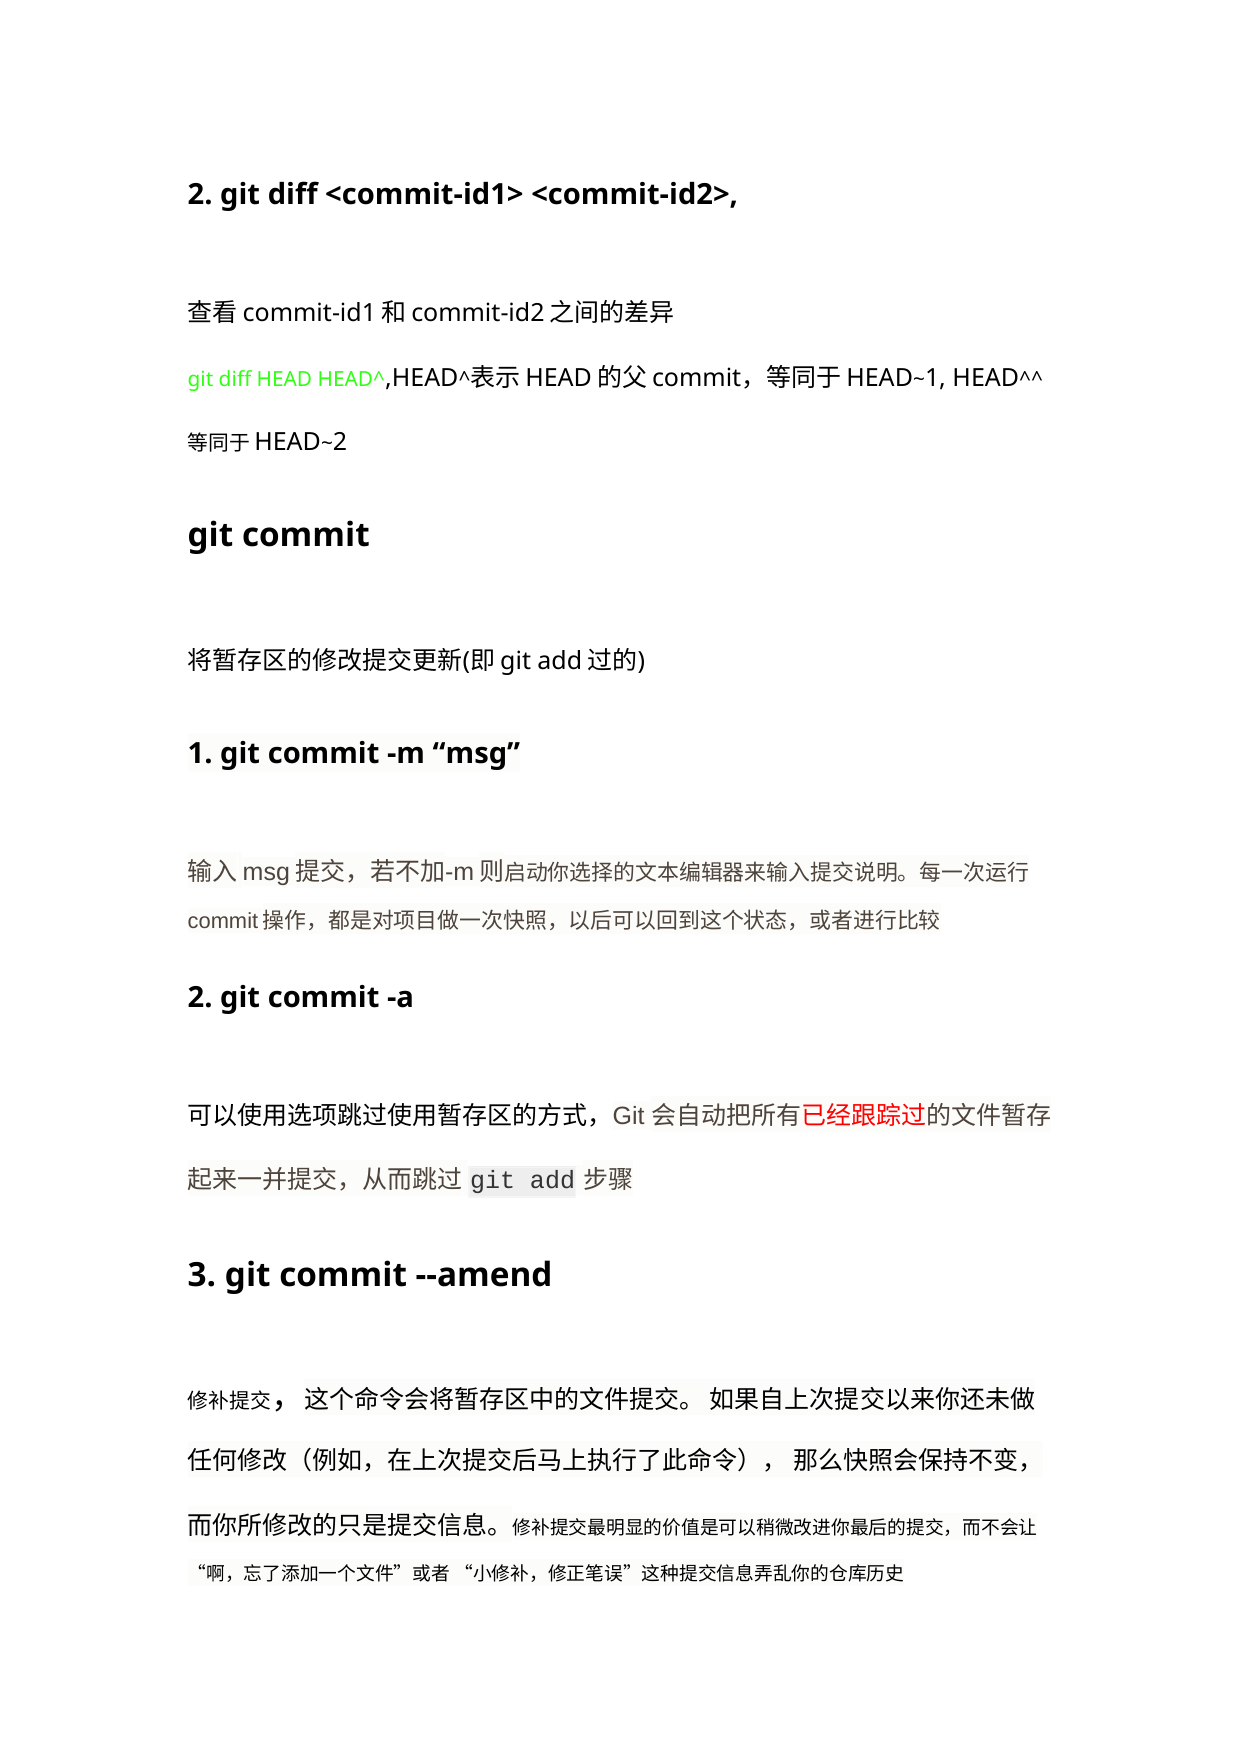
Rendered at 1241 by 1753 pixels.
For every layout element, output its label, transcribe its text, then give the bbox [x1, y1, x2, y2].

subtitle 1. git commit -m “msg” [187, 720, 1053, 785]
subtitle 2. git commit -a [187, 964, 1053, 1029]
text 查看commit-id1和commit-id2之间的差异 [187, 278, 1053, 343]
text 可以使用选项跳过使用暂存区的方式，Git 会自动把所有已经跟踪过的文件暂存起来一并提交，从而跳过 git add 步骤 [187, 1081, 1053, 1211]
subtitle 3. git commit --amend [187, 1241, 1053, 1306]
text git diff HEAD HEAD^,HEAD^表示HEAD的父commit，等同于HEAD~1, HEAD^^等同于HEAD~2 [187, 343, 1053, 473]
subtitle git commit [187, 501, 1053, 566]
text 输入msg提交，若不加-m则启动你选择的文本编辑器来输入提交说明。每一次运行commit操作，都是对项目做一次快照，以后可以回到这个状态，或者进行比较 [187, 837, 1053, 935]
text 修补提交，这个命令会将暂存区中的文件提交。 如果自上次提交以来你还未做任何修改（例如，在上次提交后马上执行了此命令）， 那么快照会保持不变，而你所修改的只是提交信息。修补提交最明显的价值是可以稍微改进你最后的提交，而不会让“啊，忘了添加一个文件”或者 “小修补，修正笔误”这种提交信息弄乱你的仓库历史 [187, 1361, 1053, 1589]
subtitle 2. git diff <commit-id1> <commit-id2>, [187, 161, 1053, 226]
text 将暂存区的修改提交更新(即git add过的) [187, 626, 1053, 691]
